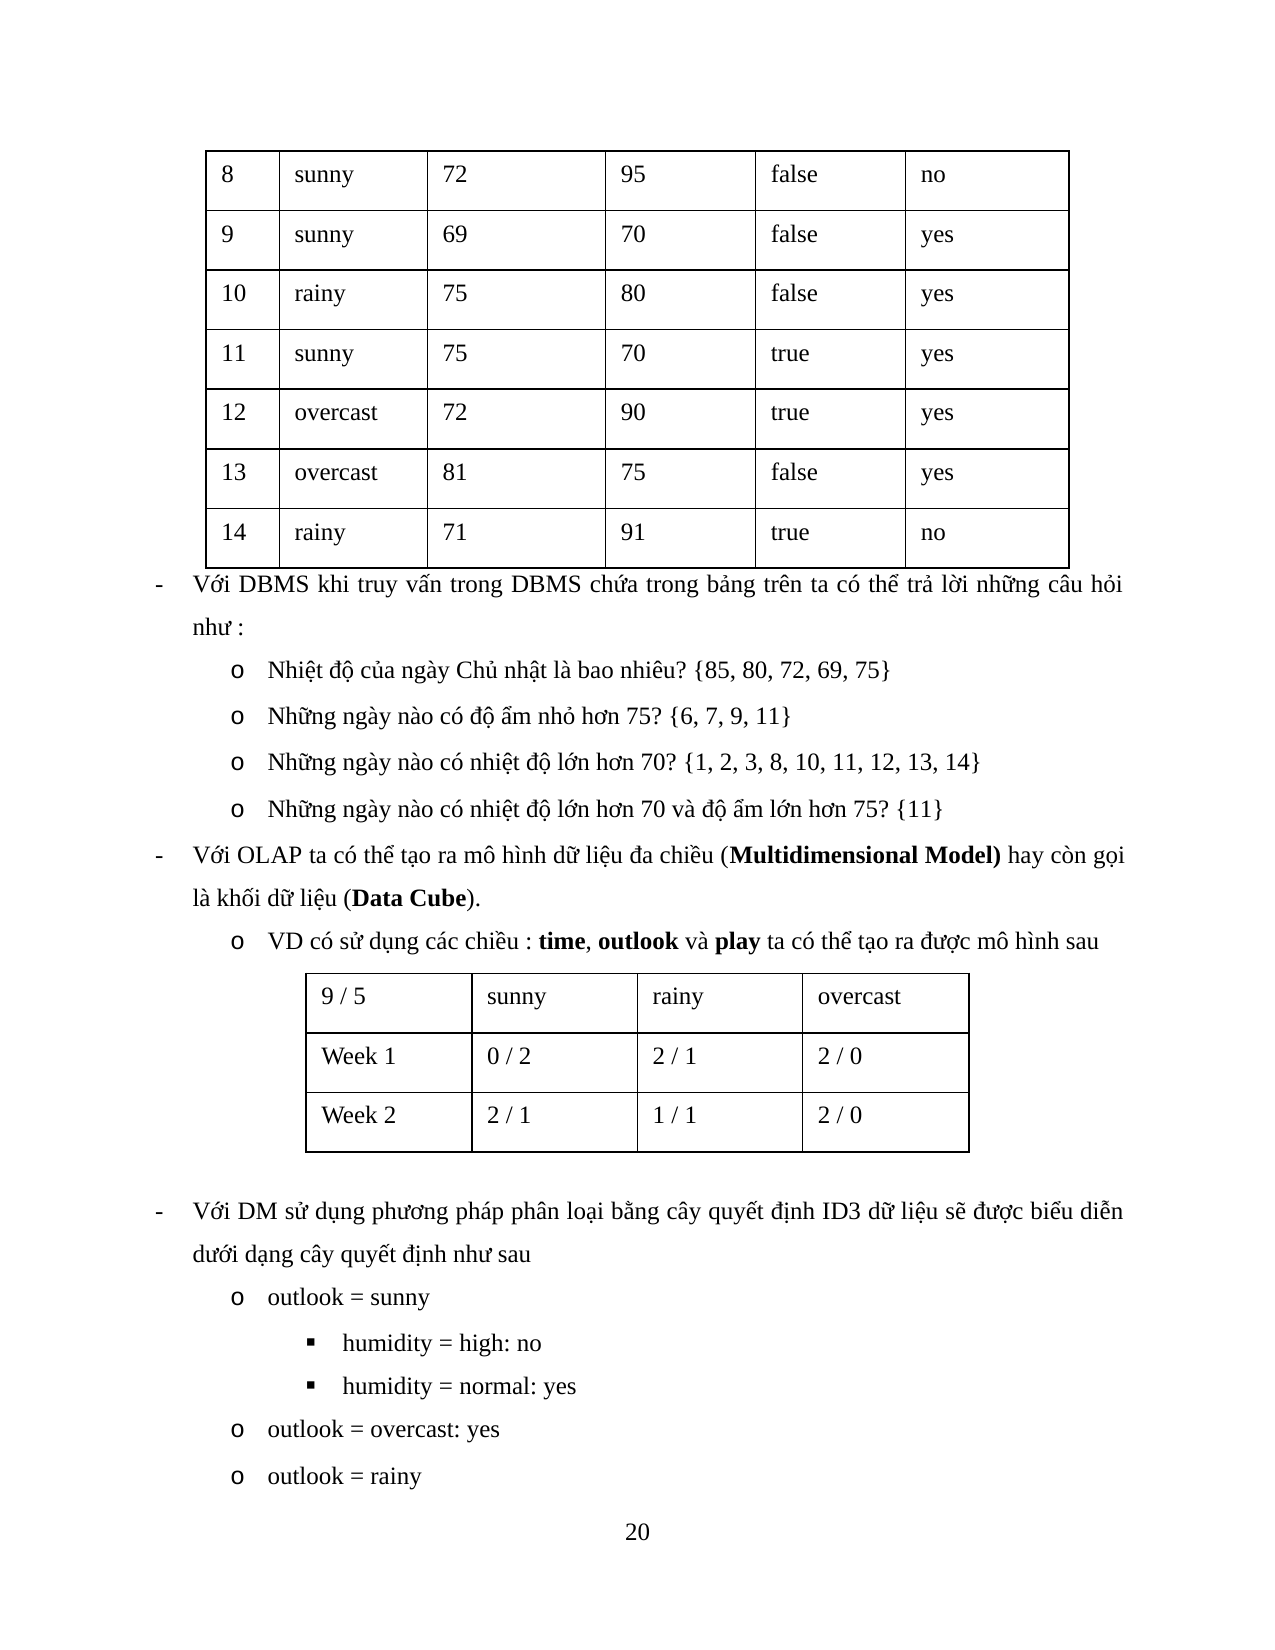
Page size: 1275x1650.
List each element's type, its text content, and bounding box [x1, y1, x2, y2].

list Những ngày nào có độ ẩm nhỏ hơn 75? {6, 7, 9, 11} [230, 701, 1125, 732]
table_cell 75 [606, 450, 755, 507]
list outlook = rainy [230, 1461, 1125, 1492]
table_cell 80 [606, 271, 755, 329]
table_cell 8 [207, 152, 279, 209]
table_cell 13 [207, 450, 279, 507]
table_cell 70 [606, 211, 755, 269]
list humidity = normal: yes [305, 1371, 1125, 1400]
table_cell 2 / 1 [638, 1034, 802, 1092]
table_cell 90 [606, 390, 755, 448]
table_header sunny [473, 974, 637, 1032]
table_cell yes [906, 450, 1068, 507]
table_cell rainy [280, 509, 427, 567]
table_cell 95 [606, 152, 755, 209]
table_cell false [756, 152, 905, 209]
table_cell 2 / 0 [803, 1034, 968, 1092]
table_cell sunny [280, 330, 427, 388]
table_header 9 / 5 [307, 974, 471, 1032]
table_cell 75 [428, 330, 605, 388]
table_cell Week 1 [307, 1034, 471, 1092]
table_cell true [756, 509, 905, 567]
list Với DM sử dụng phương pháp phân loại bằng cây quyết định ID3 dữ liệu sẽ được biểu diễn dưới dạng cây quyết định như sau [155, 1196, 1125, 1268]
table_cell false [756, 450, 905, 507]
table_cell yes [906, 271, 1068, 329]
table_cell 72 [428, 390, 605, 448]
table_cell 0 / 2 [473, 1034, 637, 1092]
list Với OLAP ta có thể tạo ra mô hình dữ liệu đa chiều (Multidimensional Model) hay còn gọi là khối dữ liệu (Data Cube). [155, 840, 1125, 912]
table_cell 14 [207, 509, 279, 567]
table_cell yes [906, 330, 1068, 388]
table_cell 12 [207, 390, 279, 448]
table_cell true [756, 330, 905, 388]
list VD có sử dụng các chiều : time, outlook và play ta có thể tạo ra được mô hình sau [230, 926, 1125, 957]
list Với DBMS khi truy vấn trong DBMS chứa trong bảng trên ta có thể trả lời những câu hỏi như : [155, 569, 1125, 641]
table_cell 1 / 1 [638, 1093, 802, 1151]
table_cell 71 [428, 509, 605, 567]
table_cell yes [906, 211, 1068, 269]
table_cell Week 2 [307, 1093, 471, 1151]
table_cell 10 [207, 271, 279, 329]
table_cell rainy [280, 271, 427, 329]
table_cell 11 [207, 330, 279, 388]
table_cell 72 [428, 152, 605, 209]
table_cell sunny [280, 152, 427, 209]
table_cell 70 [606, 330, 755, 388]
table_cell sunny [280, 211, 427, 269]
table_cell overcast [280, 450, 427, 507]
table_cell 9 [207, 211, 279, 269]
table_cell no [906, 152, 1068, 209]
list Những ngày nào có nhiệt độ lớn hơn 70 và độ ẩm lớn hơn 75? {11} [230, 794, 1125, 824]
table_cell overcast [280, 390, 427, 448]
table_cell 2 / 0 [803, 1093, 968, 1151]
table_cell false [756, 271, 905, 329]
table_cell 69 [428, 211, 605, 269]
table_cell 2 / 1 [473, 1093, 637, 1151]
table_cell yes [906, 390, 1068, 448]
table_cell false [756, 211, 905, 269]
list Những ngày nào có nhiệt độ lớn hơn 70? {1, 2, 3, 8, 10, 11, 12, 13, 14} [230, 747, 1125, 778]
list humidity = high: no [305, 1328, 1125, 1357]
table_cell 81 [428, 450, 605, 507]
table_header overcast [803, 974, 968, 1032]
table_cell 91 [606, 509, 755, 567]
list outlook = overcast: yes [230, 1414, 1125, 1445]
table_cell 75 [428, 271, 605, 329]
list Nhiệt độ của ngày Chủ nhật là bao nhiêu? {85, 80, 72, 69, 75} [230, 655, 1125, 686]
table_header rainy [638, 974, 802, 1032]
table_cell no [906, 509, 1068, 567]
table_cell true [756, 390, 905, 448]
list outlook = sunny [230, 1282, 1125, 1313]
